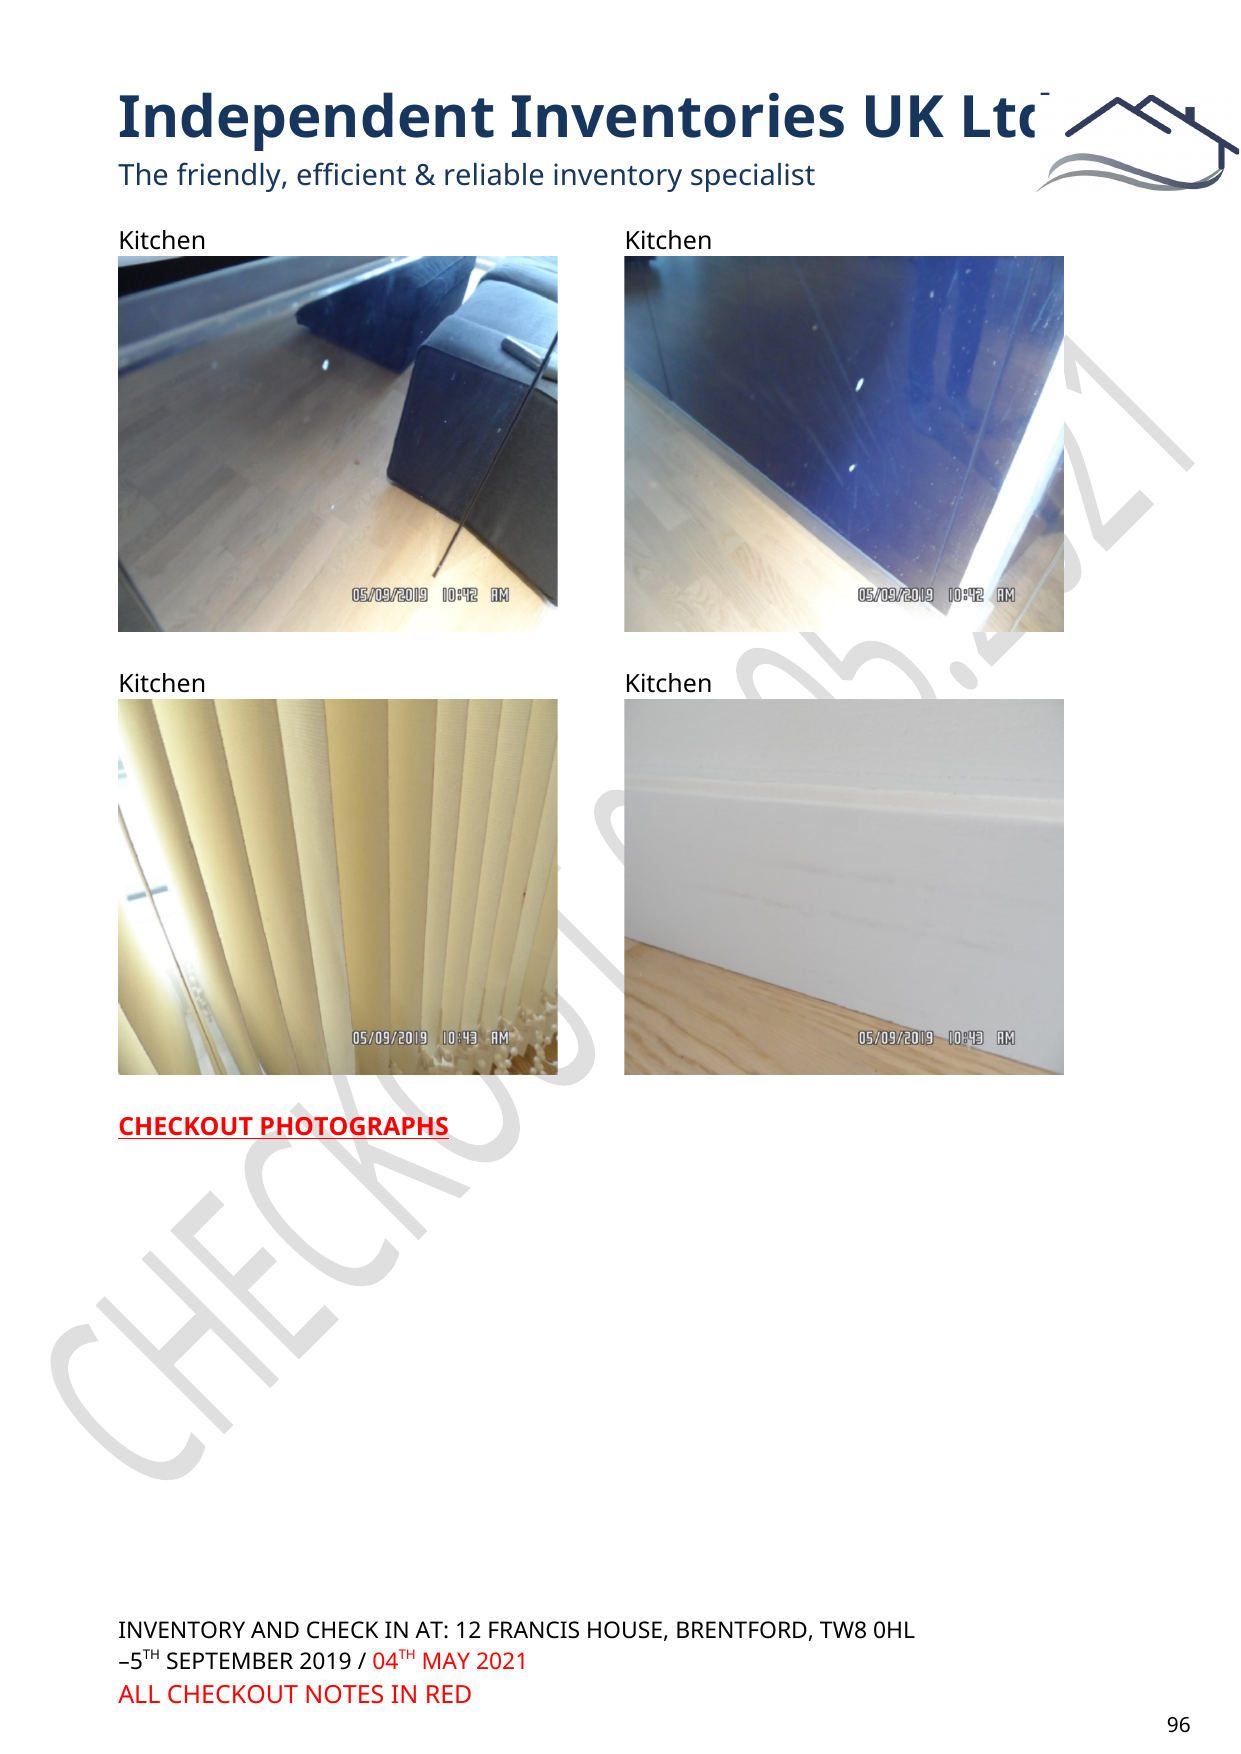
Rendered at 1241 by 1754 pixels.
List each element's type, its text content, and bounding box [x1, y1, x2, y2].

picture [624, 256, 1064, 632]
picture [624, 699, 1064, 1075]
picture [118, 256, 558, 632]
picture [1034, 95, 1240, 192]
text CHECKOUT PHOTOGRAPHS [118, 1109, 1106, 1143]
text Kitchen Kitchen [118, 666, 1106, 700]
text Kitchen Kitchen [118, 223, 1106, 257]
picture [118, 699, 558, 1075]
